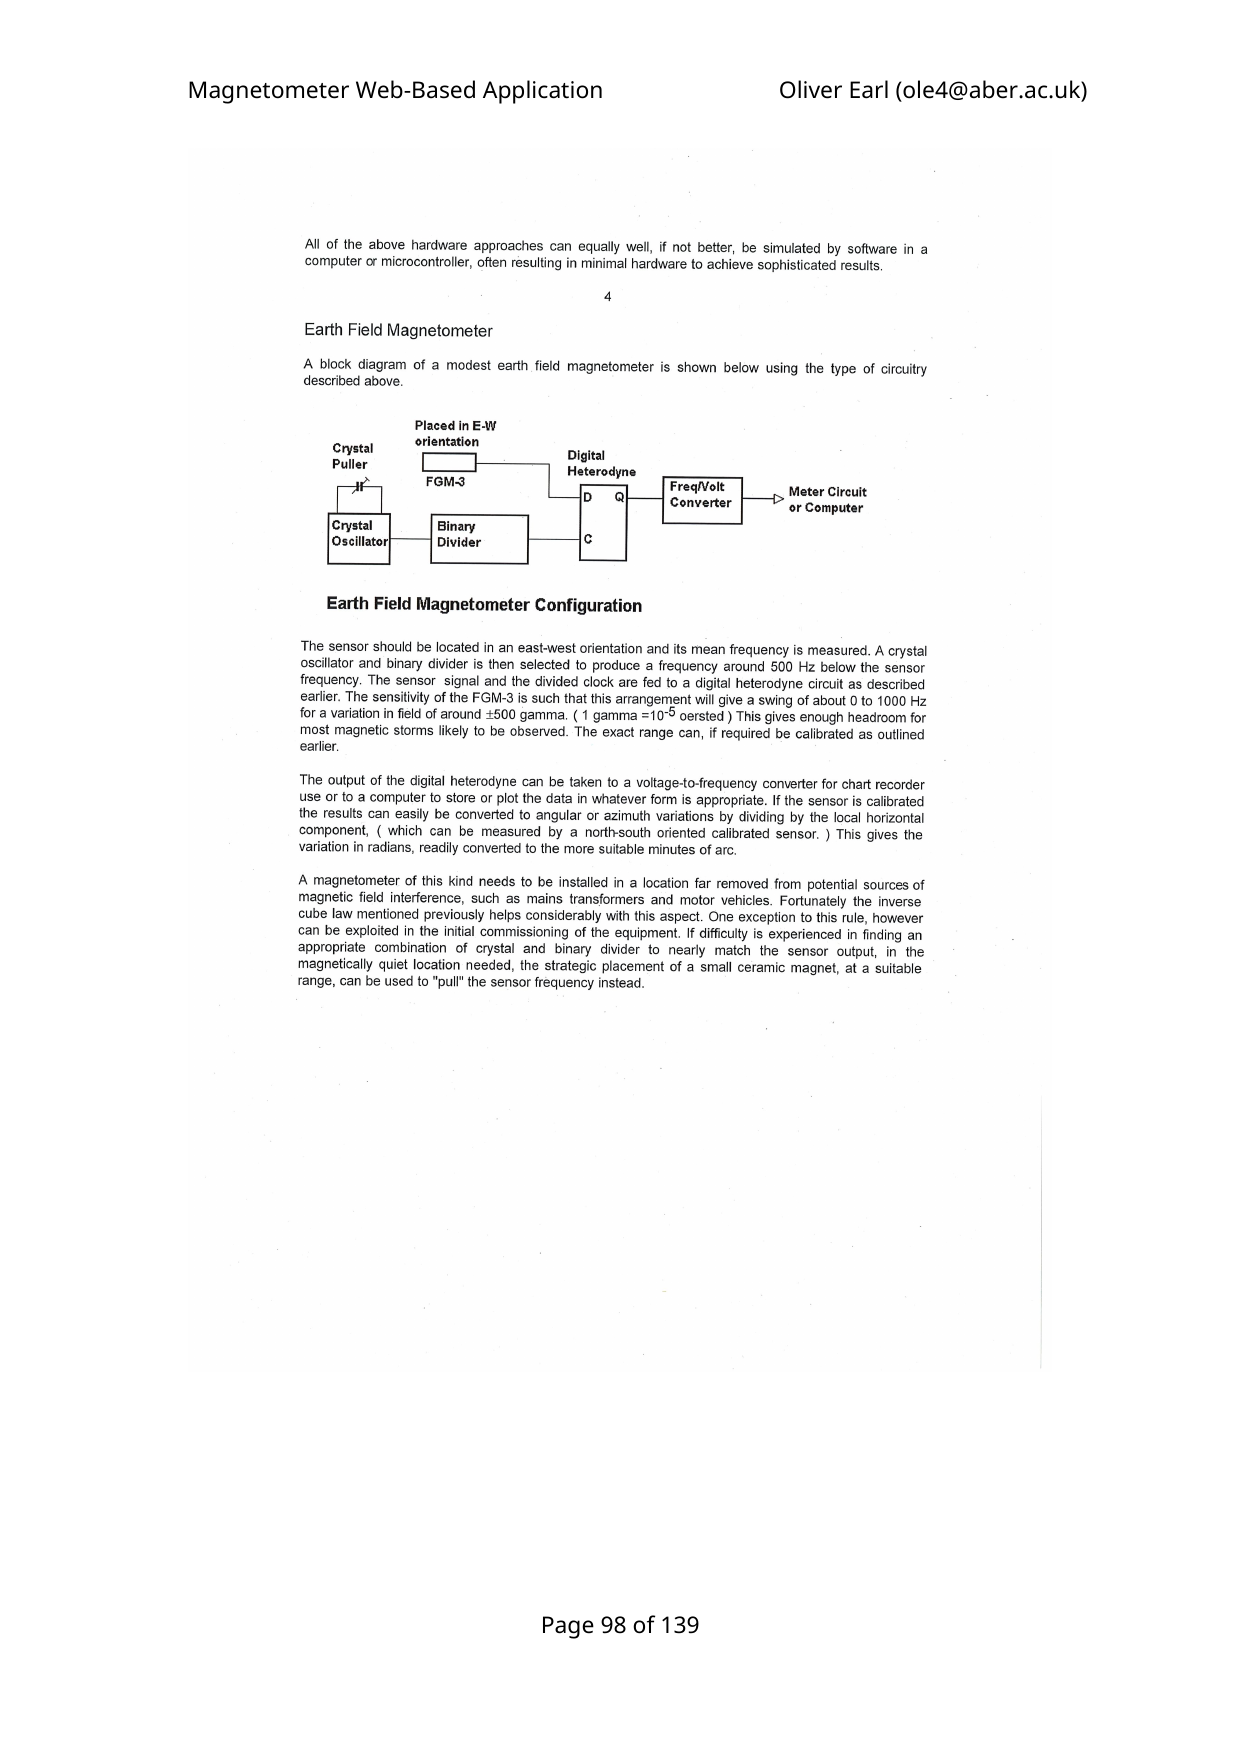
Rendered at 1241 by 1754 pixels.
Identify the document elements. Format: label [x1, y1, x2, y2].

picture [187, 148, 1053, 1372]
